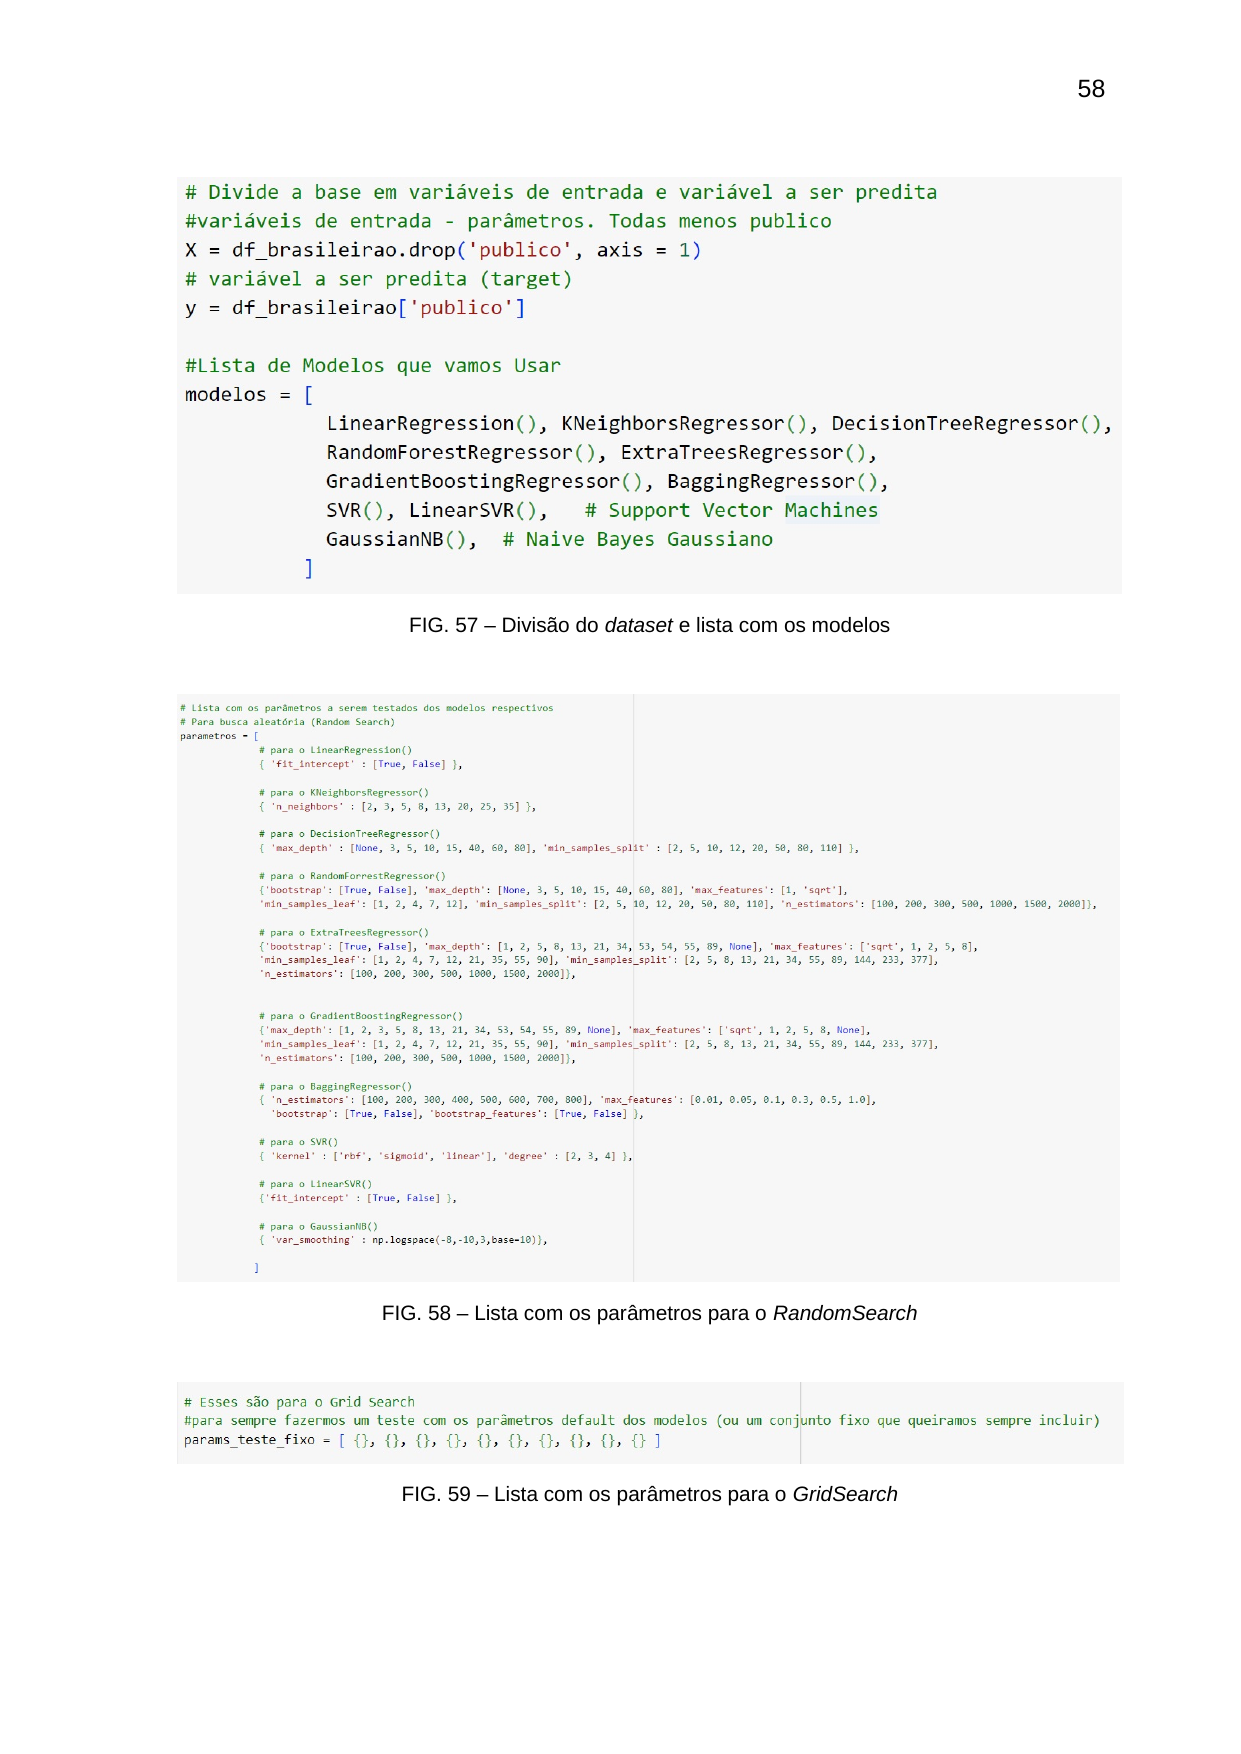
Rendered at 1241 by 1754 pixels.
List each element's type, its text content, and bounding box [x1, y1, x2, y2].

picture [177, 177, 1122, 594]
text FIG. 59 – Lista com os parâmetros para o GridSearch [177, 1478, 1122, 1507]
picture [177, 1382, 1124, 1464]
picture [177, 694, 1120, 1282]
text FIG. 58 – Lista com os parâmetros para o RandomSearch [177, 1297, 1122, 1325]
text FIG. 57 – Divisão do dataset e lista com os modelos [177, 608, 1122, 637]
